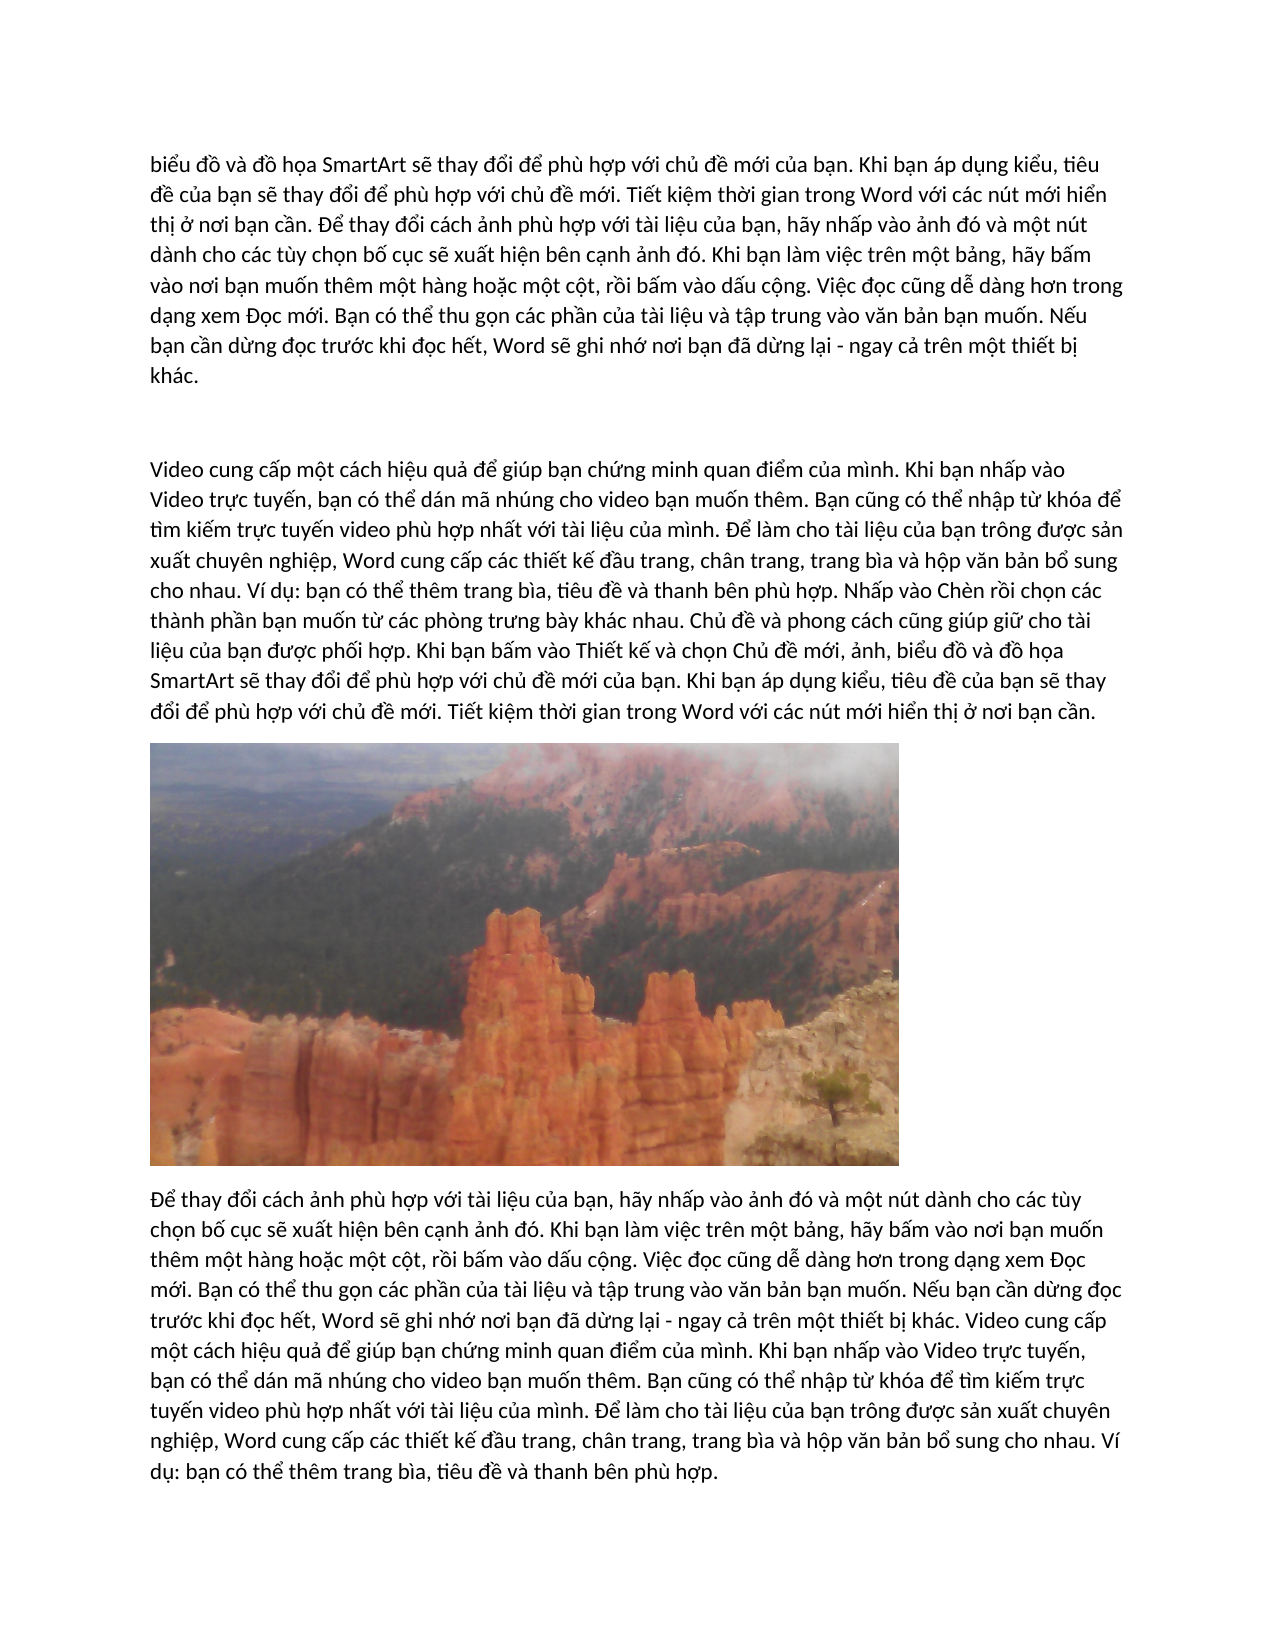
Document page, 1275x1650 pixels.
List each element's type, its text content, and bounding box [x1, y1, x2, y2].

text Để thay đổi cách ảnh phù hợp với tài liệu của bạn, hãy nhấp vào ảnh đó và một nút dành cho các tùy chọn bố cục sẽ xuất hiện bên cạnh ảnh đó. Khi bạn làm việc trên một bảng, hãy bấm vào nơi bạn muốn thêm một hàng hoặc một cột, rồi bấm vào dấu cộng. Việc đọc cũng dễ dàng hơn trong dạng xem Đọc mới. Bạn có thể thu gọn các phần của tài liệu và tập trung vào văn bản bạn muốn. Nếu bạn cần dừng đọc trước khi đọc hết, Word sẽ ghi nhớ nơi bạn đã dừng lại - ngay cả trên một thiết bị khác. Video cung cấp một cách hiệu quả để giúp bạn chứng minh quan điểm của mình. Khi bạn nhấp vào Video trực tuyến, bạn có thể dán mã nhúng cho video bạn muốn thêm. Bạn cũng có thể nhập từ khóa để tìm kiếm trực tuyến video phù hợp nhất với tài liệu của mình. Để làm cho tài liệu của bạn trông được sản xuất chuyên nghiệp, Word cung cấp các thiết kế đầu trang, chân trang, trang bìa và hộp văn bản bổ sung cho nhau. Ví dụ: bạn có thể thêm trang bìa, tiêu đề và thanh bên phù hợp. [150, 1185, 1125, 1485]
picture [150, 743, 899, 1166]
text Video cung cấp một cách hiệu quả để giúp bạn chứng minh quan điểm của mình. Khi bạn nhấp vào Video trực tuyến, bạn có thể dán mã nhúng cho video bạn muốn thêm. Bạn cũng có thể nhập từ khóa để tìm kiếm trực tuyến video phù hợp nhất với tài liệu của mình. Để làm cho tài liệu của bạn trông được sản xuất chuyên nghiệp, Word cung cấp các thiết kế đầu trang, chân trang, trang bìa và hộp văn bản bổ sung cho nhau. Ví dụ: bạn có thể thêm trang bìa, tiêu đề và thanh bên phù hợp. Nhấp vào Chèn rồi chọn các thành phần bạn muốn từ các phòng trưng bày khác nhau. Chủ đề và phong cách cũng giúp giữ cho tài liệu của bạn được phối hợp. Khi bạn bấm vào Thiết kế và chọn Chủ đề mới, ảnh, biểu đồ và đồ họa SmartArt sẽ thay đổi để phù hợp với chủ đề mới của bạn. Khi bạn áp dụng kiểu, tiêu đề của bạn sẽ thay đổi để phù hợp với chủ đề mới. Tiết kiệm thời gian trong Word với các nút mới hiển thị ở nơi bạn cần. [150, 455, 1125, 725]
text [150, 150, 1125, 389]
